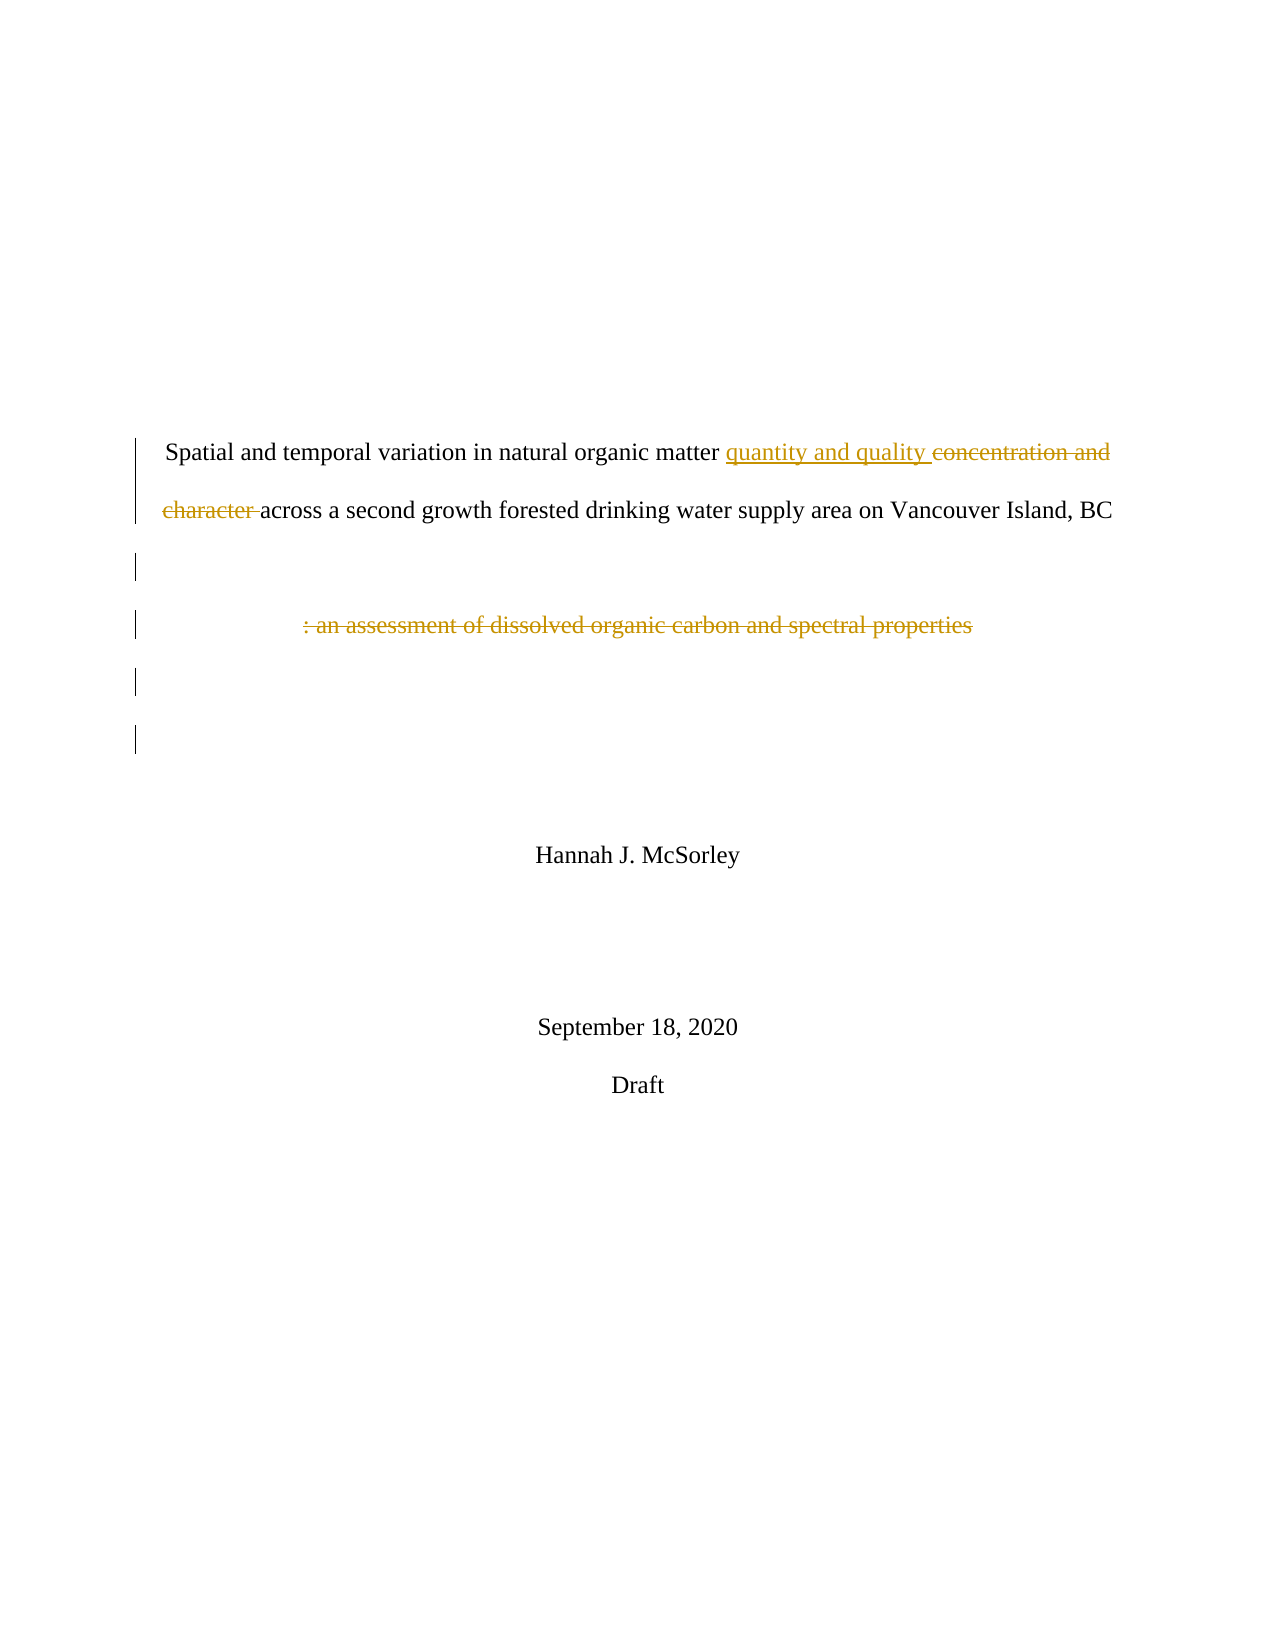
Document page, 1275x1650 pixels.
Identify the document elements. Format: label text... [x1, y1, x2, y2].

text Hannah J. McSorley [150, 840, 1125, 869]
text Spatial and temporal variation in natural organic matter across a second growth forested drinking water supply area on Vancouver Island, BC [150, 437, 1125, 524]
text September 18, 2020 [150, 1012, 1125, 1041]
text Draft [150, 1070, 1125, 1099]
